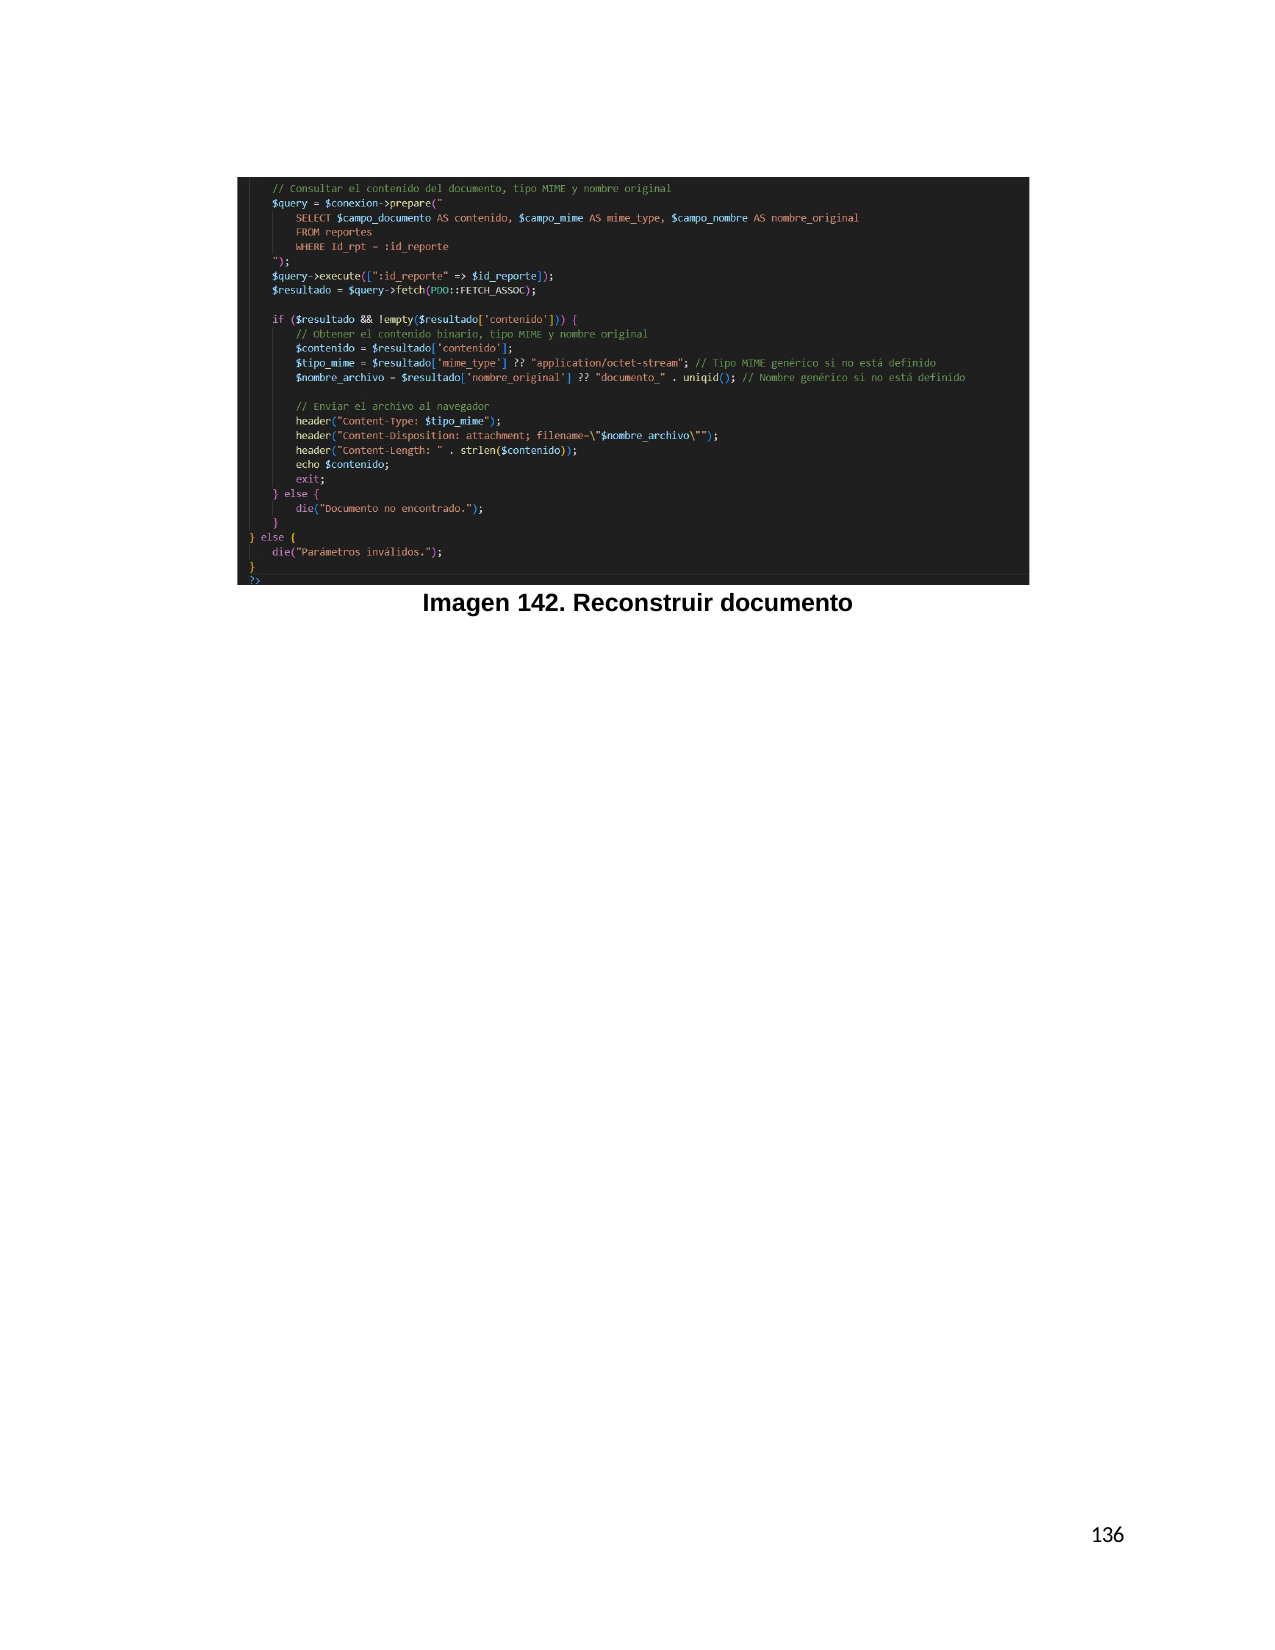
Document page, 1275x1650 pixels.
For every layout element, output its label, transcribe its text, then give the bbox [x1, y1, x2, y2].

subtitle Imagen 142. Reconstruir documento [151, 174, 1125, 617]
